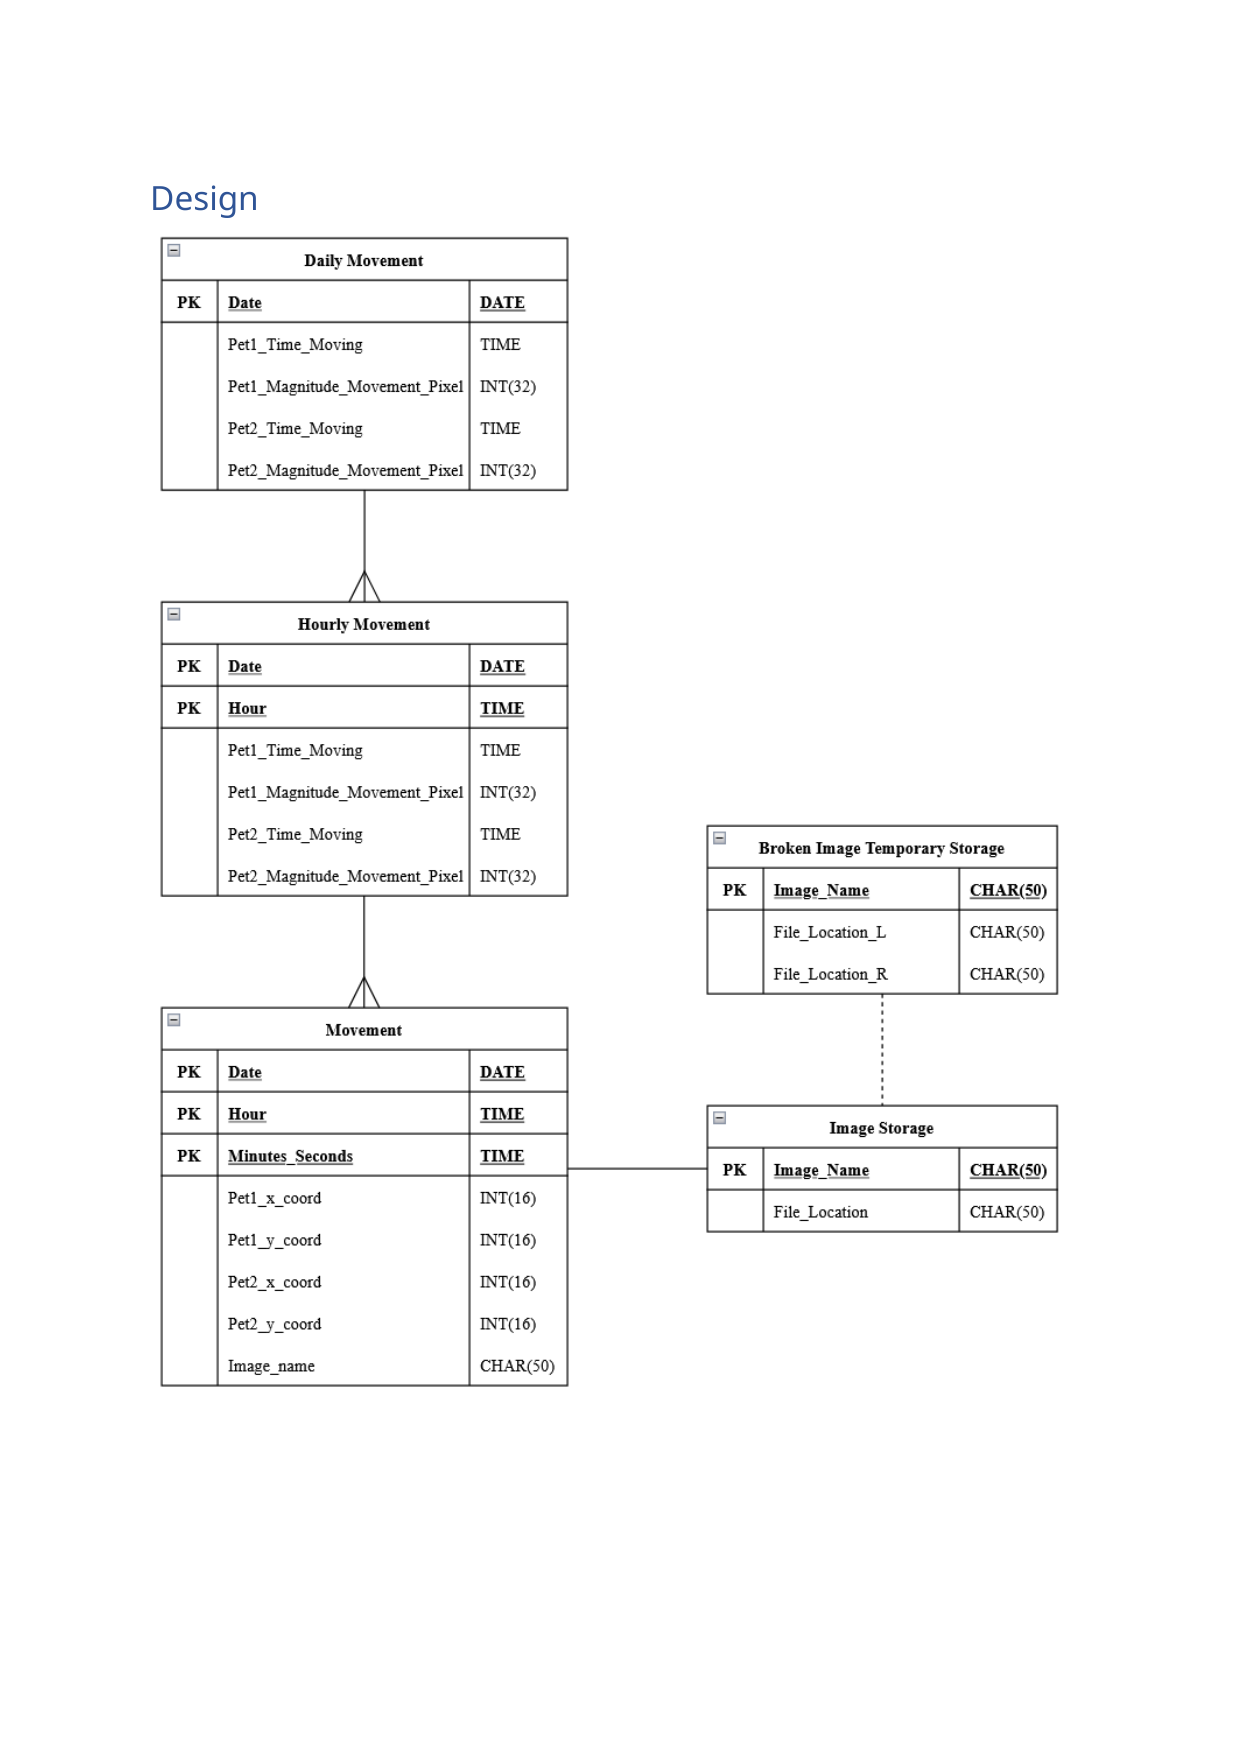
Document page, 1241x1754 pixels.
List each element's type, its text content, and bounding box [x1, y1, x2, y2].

picture [150, 223, 1091, 1417]
subtitle Design [150, 175, 1090, 220]
